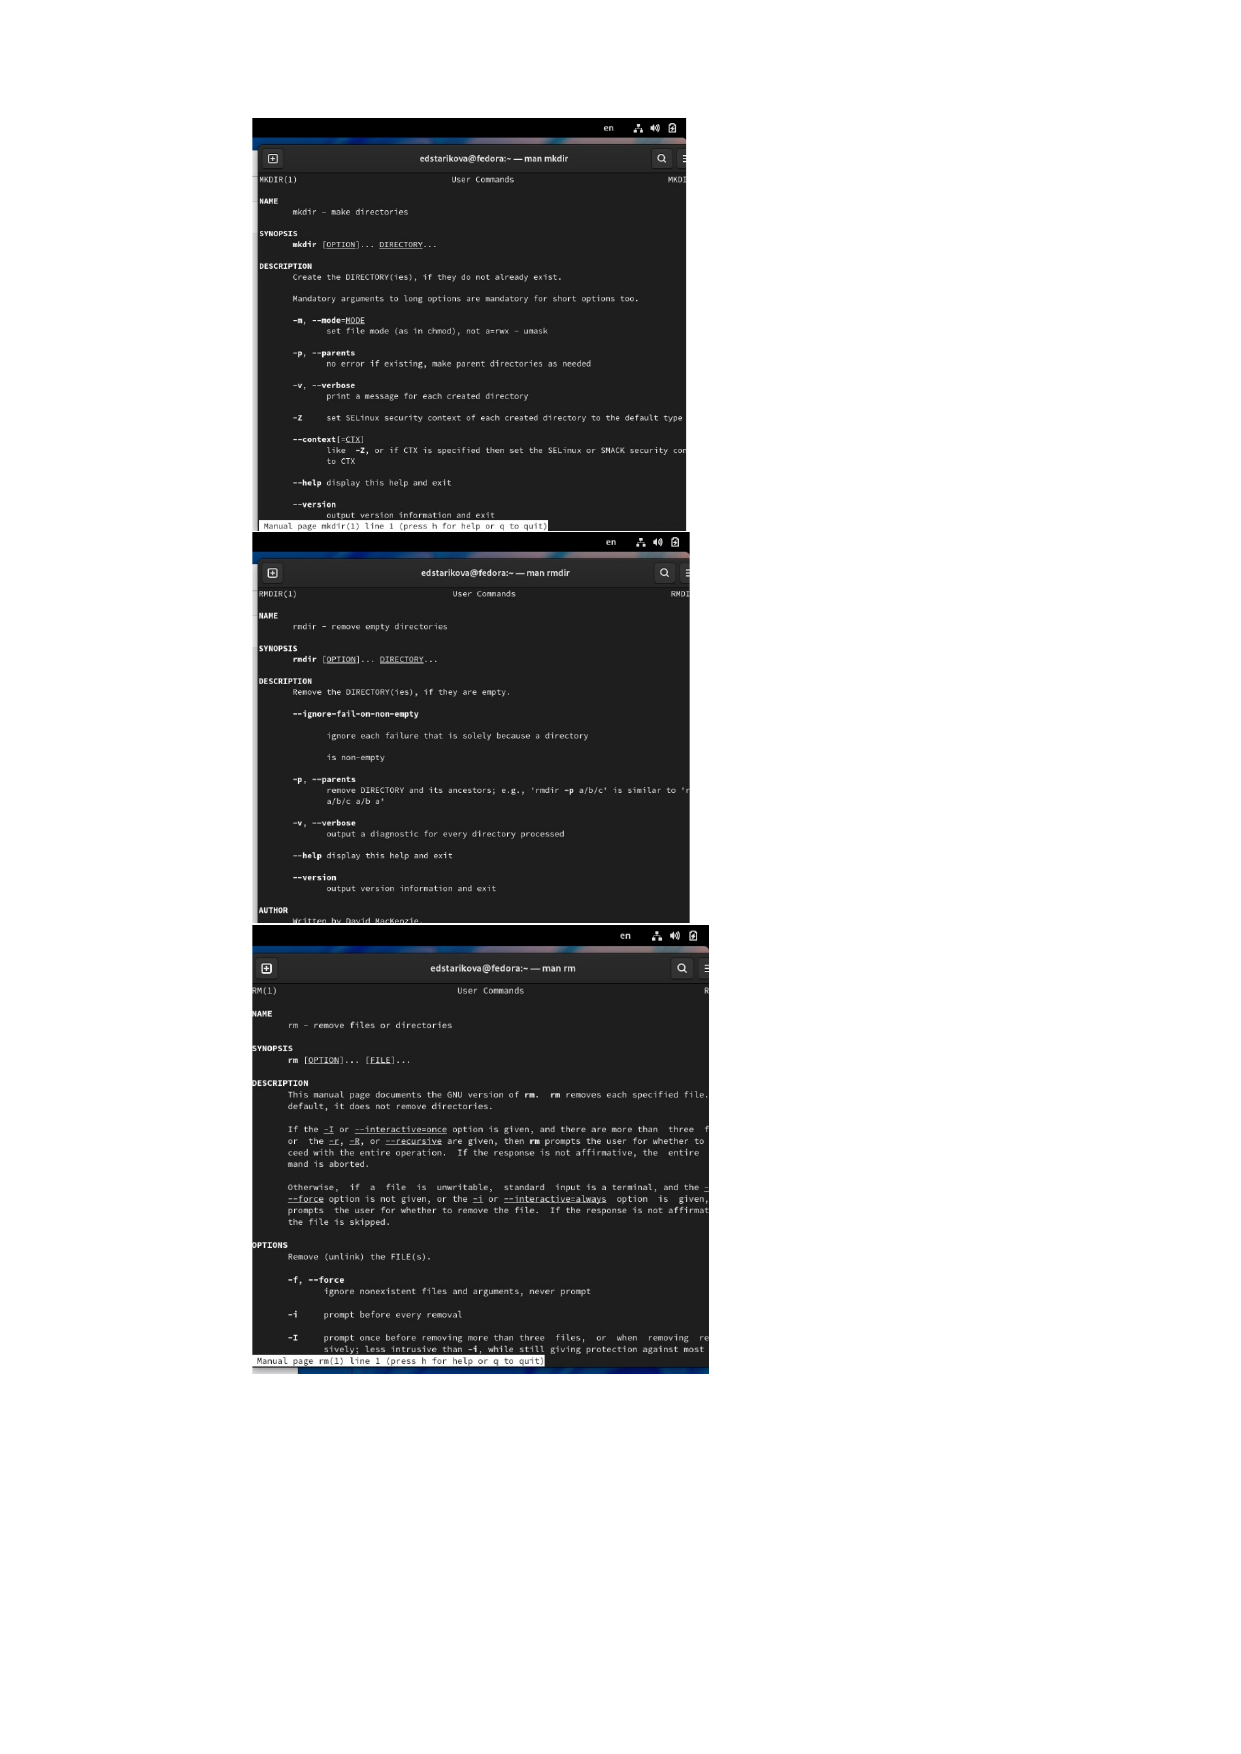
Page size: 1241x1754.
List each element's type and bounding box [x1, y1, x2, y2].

picture [252, 925, 709, 1374]
picture [252, 532, 690, 923]
picture [252, 118, 687, 531]
